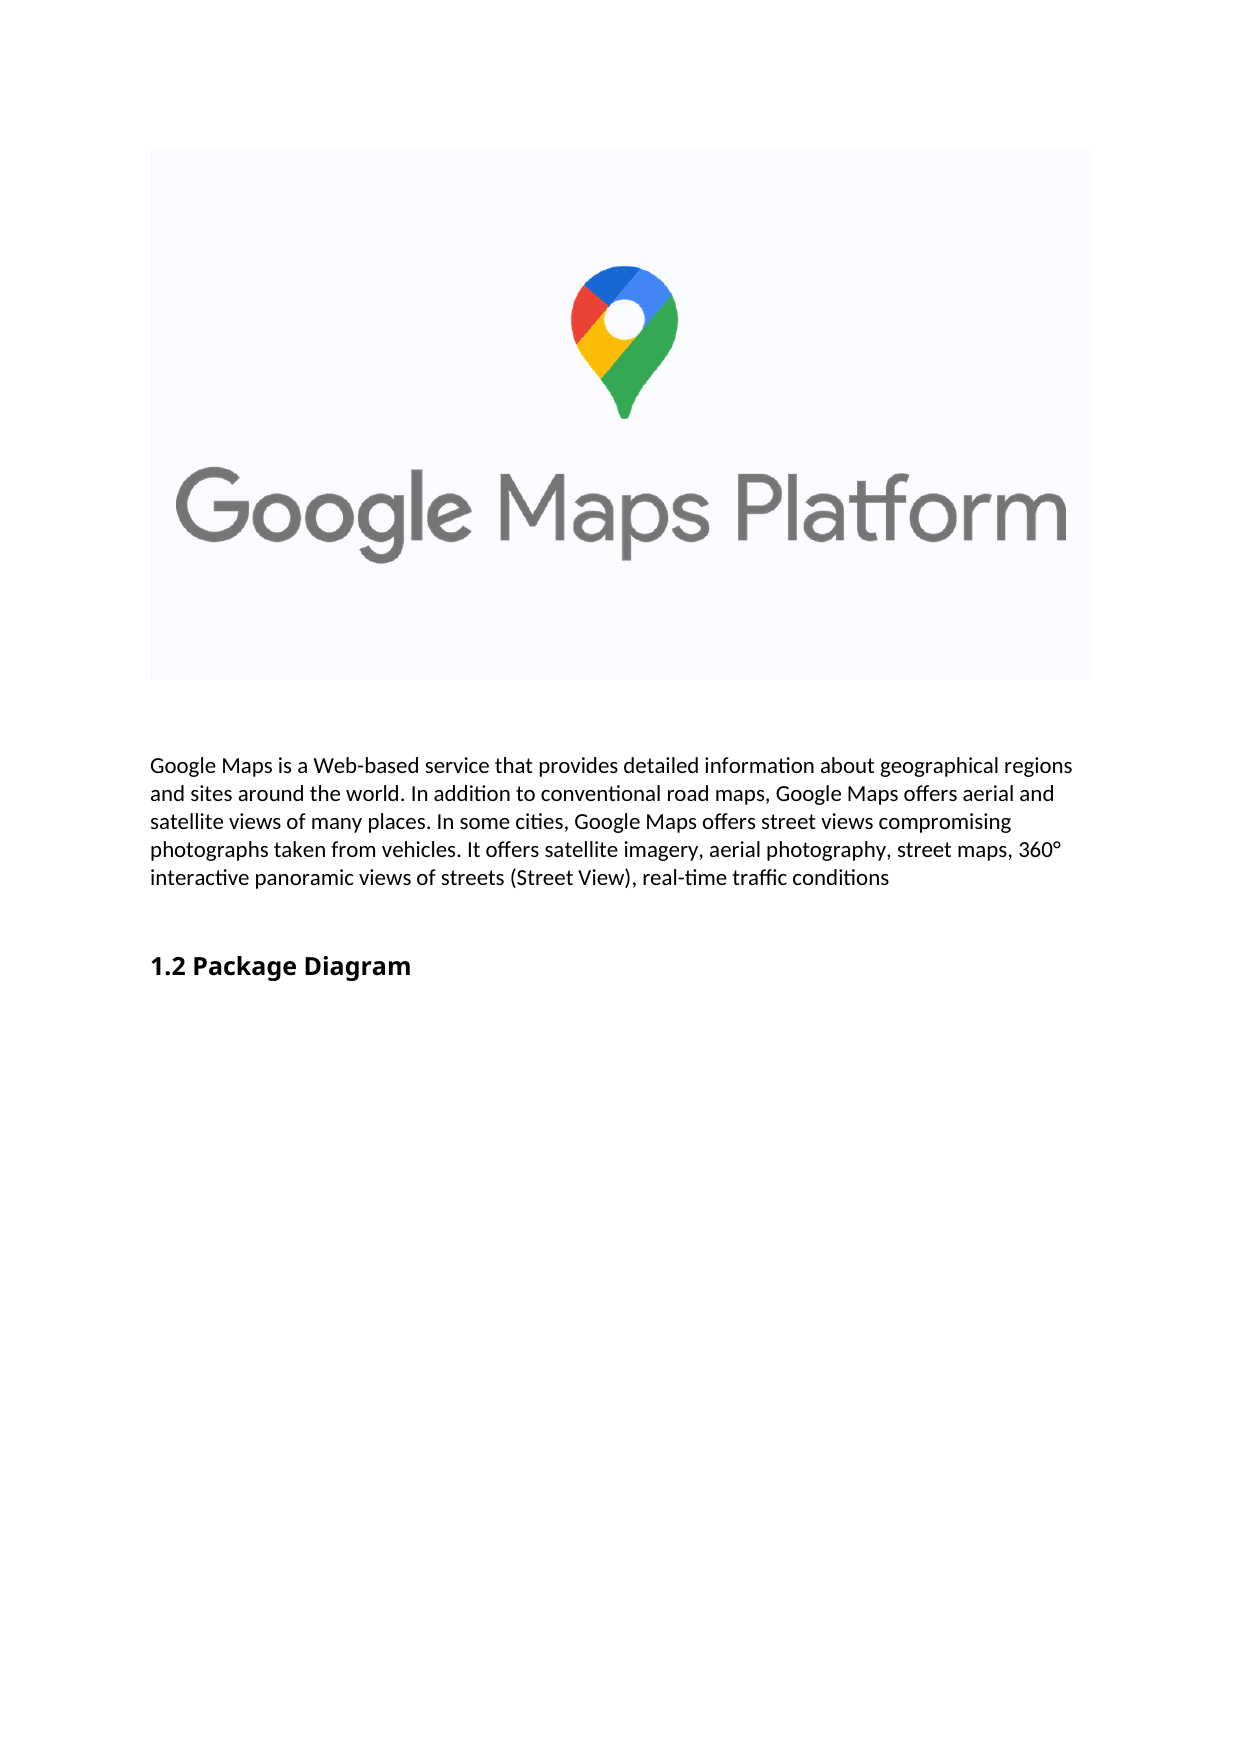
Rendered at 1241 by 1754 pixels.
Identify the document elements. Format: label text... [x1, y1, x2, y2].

picture [150, 150, 1092, 680]
subtitle 1.2 Package Diagram [150, 949, 1093, 983]
text Google Maps is a Web-based service that provides detailed information about geographical regions and sites around the world. In addition to conventional road maps, Google Maps offers aerial and satellite views of many places. In some cities, Google Maps offers street views compromising photographs taken from vehicles. It offers satellite imagery, aerial photography, street maps, 360° interactive panoramic views of streets (Street View), real-time traffic conditions [150, 751, 1093, 891]
